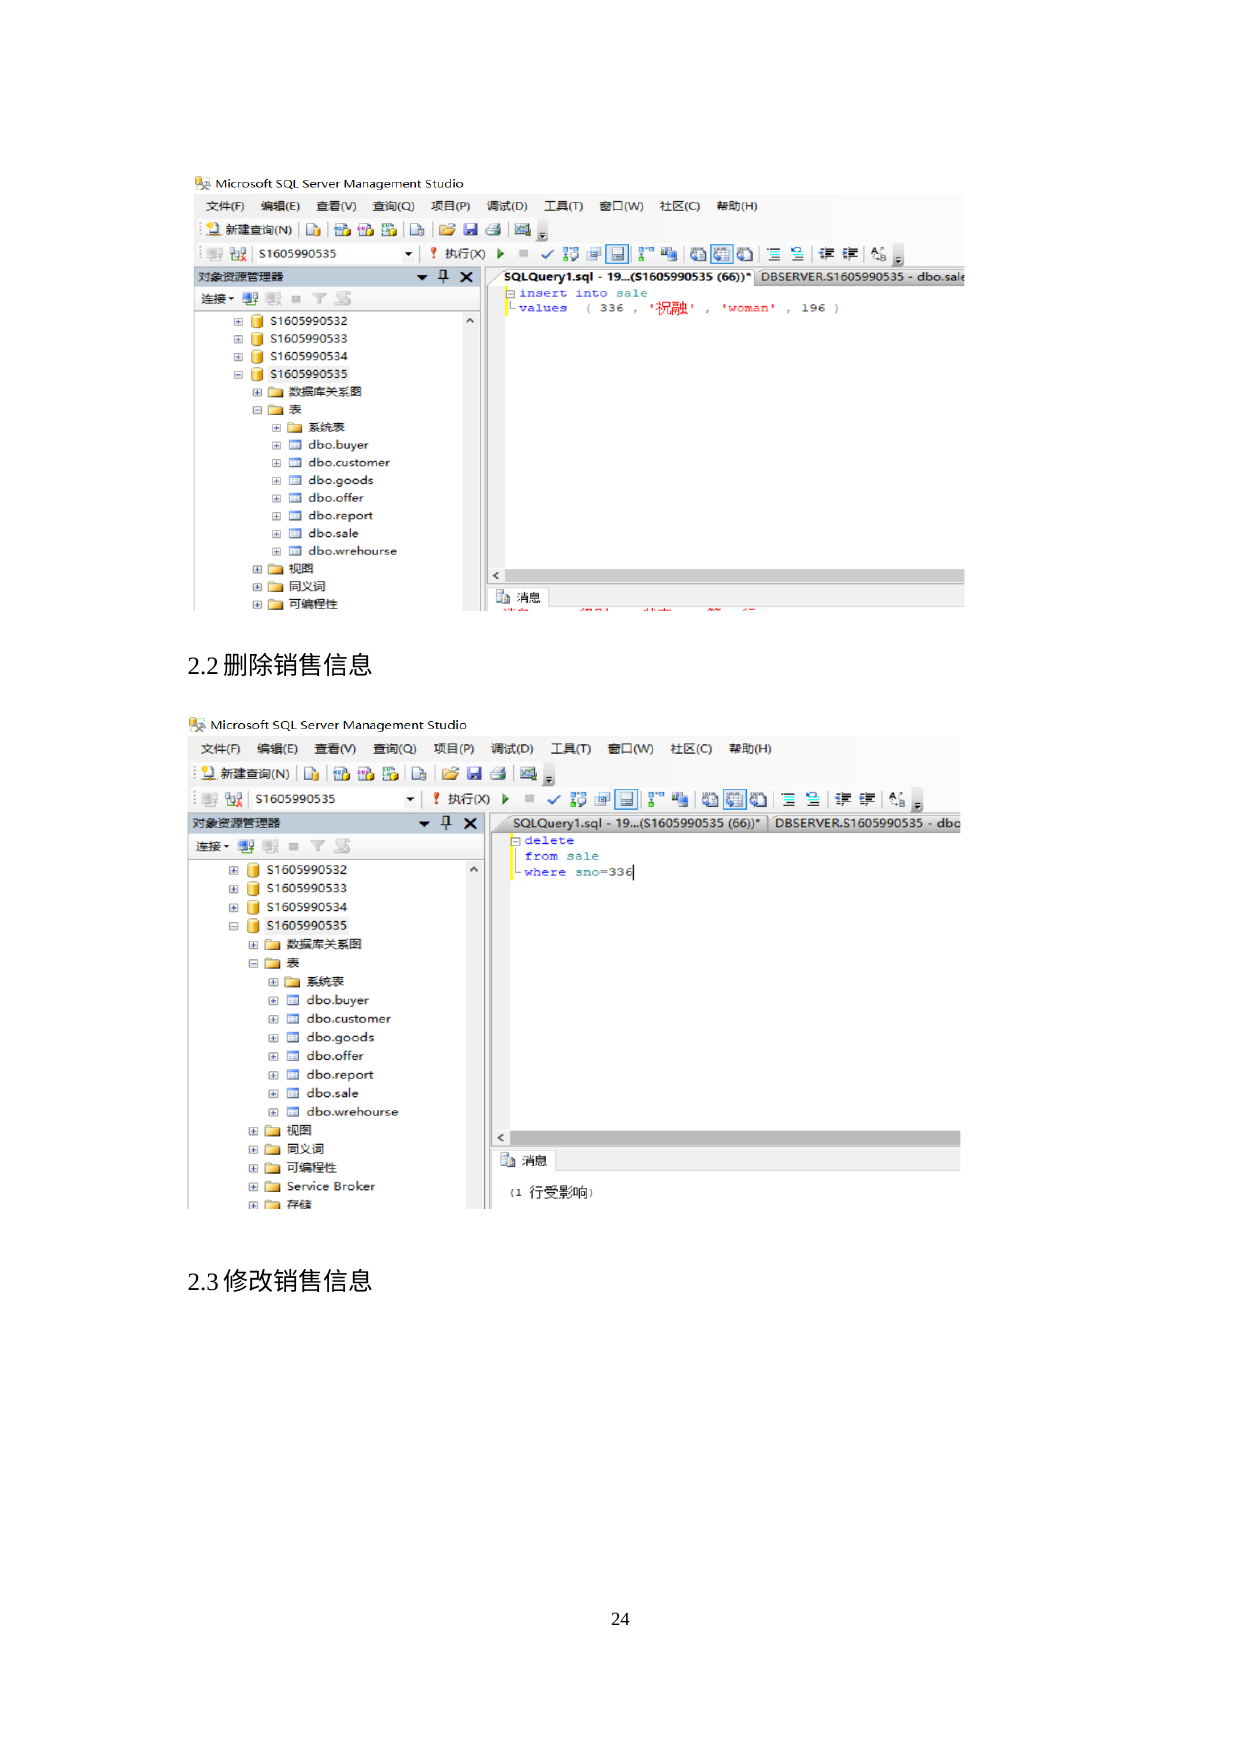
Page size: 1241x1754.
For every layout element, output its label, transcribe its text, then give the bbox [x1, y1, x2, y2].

text 2.2删除销售信息 [187, 631, 1053, 696]
text 2.3修改销售信息 [187, 1247, 1053, 1312]
picture [193, 173, 965, 611]
picture [187, 714, 961, 1209]
